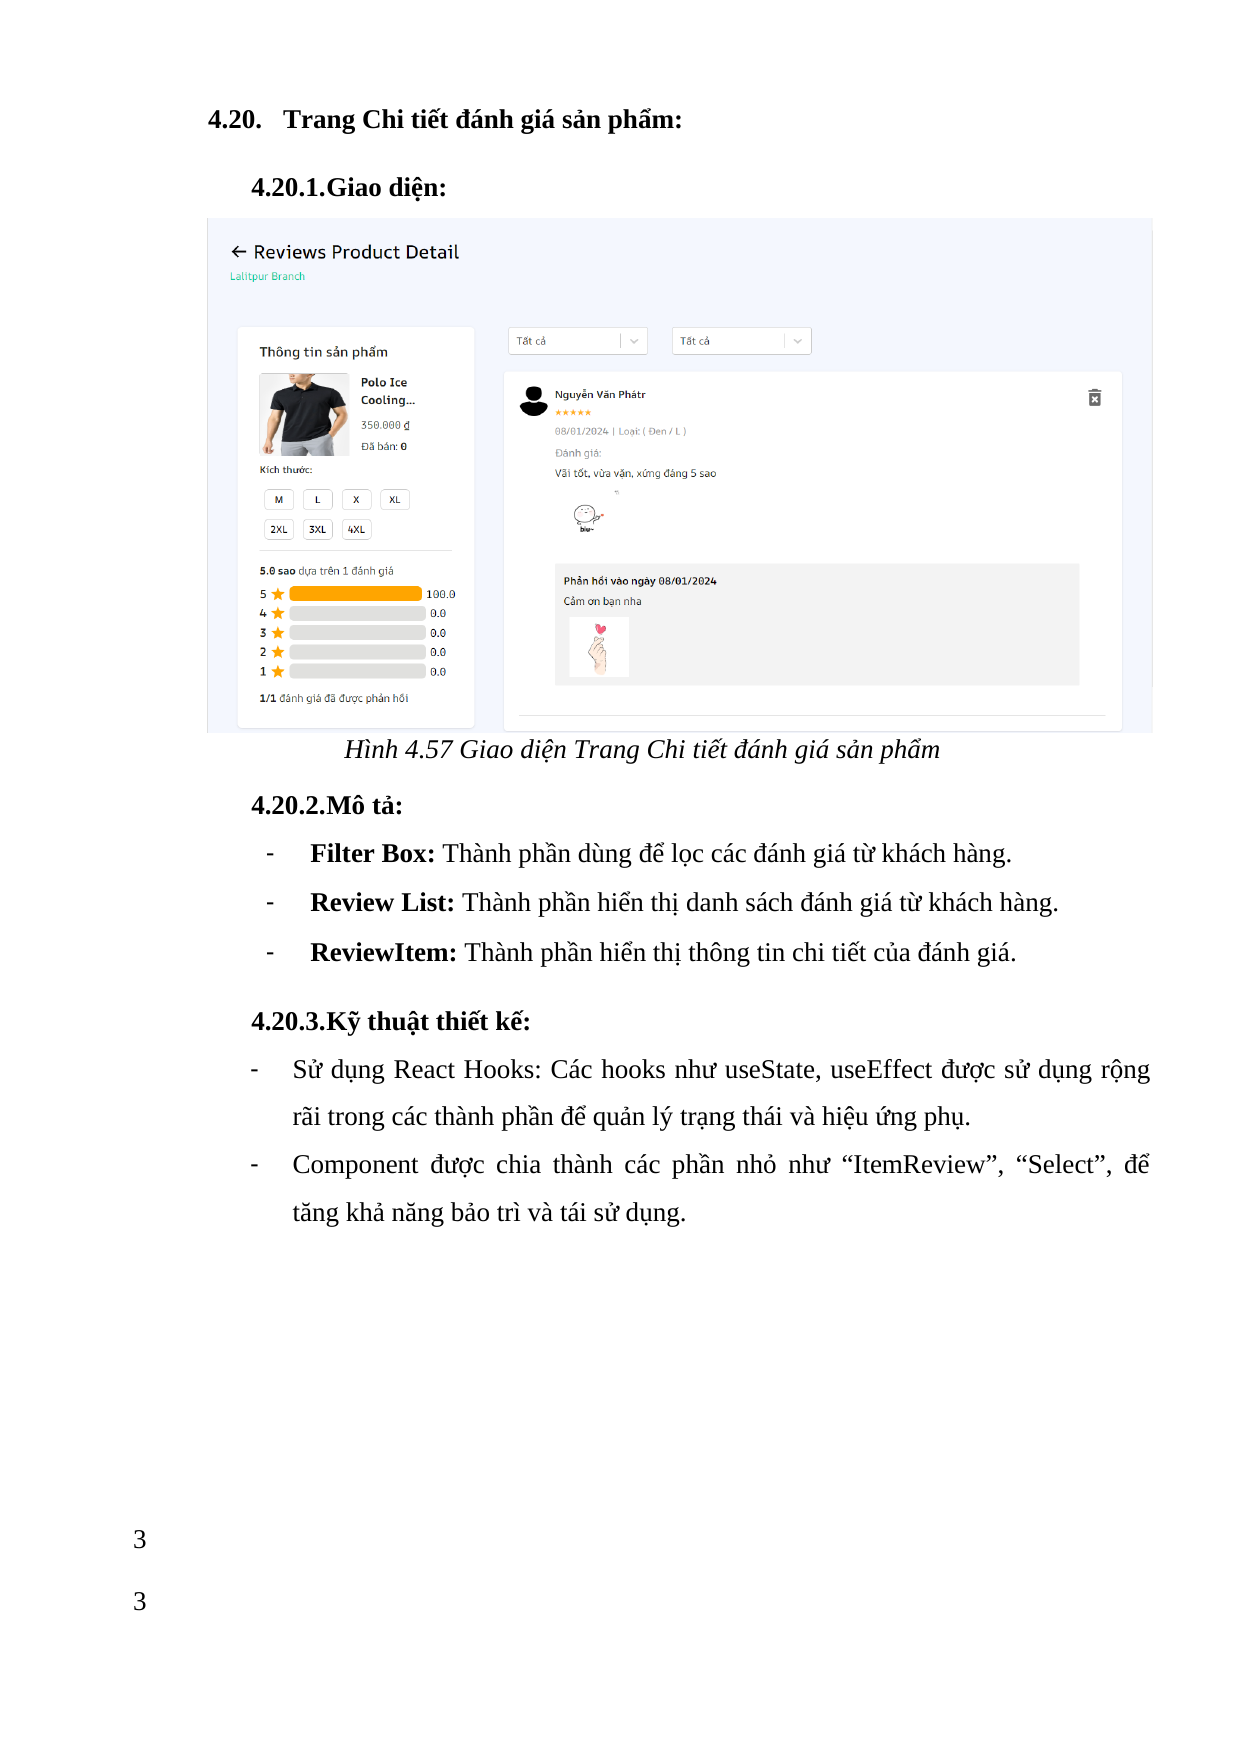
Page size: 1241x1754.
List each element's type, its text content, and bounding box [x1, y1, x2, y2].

picture [207, 217, 1153, 733]
list Review List: Thành phần hiển thị danh sách đánh giá từ khách hàng. [266, 886, 1152, 918]
list Trang Chi tiết đánh giá sản phẩm: [208, 103, 1152, 134]
list Mô tả: [251, 789, 1152, 821]
list Sử dụng React Hooks: Các hooks như useState, useEffect được sử dụng rộng rãi trong các thành phần để quản lý trạng thái và hiệu ứng phụ. [250, 1052, 1152, 1132]
list Giao diện: [251, 171, 1152, 202]
list ReviewItem: Thành phần hiển thị thông tin chi tiết của đánh giá. [266, 935, 1152, 968]
list Component được chia thành các phần nhỏ như “ItemReview”, “Select”, để tăng khả năng bảo trì và tái sử dụng. [250, 1147, 1152, 1227]
list Filter Box: Thành phần dùng để lọc các đánh giá từ khách hàng. [266, 836, 1152, 869]
list Kỹ thuật thiết kế: [251, 1005, 1152, 1036]
